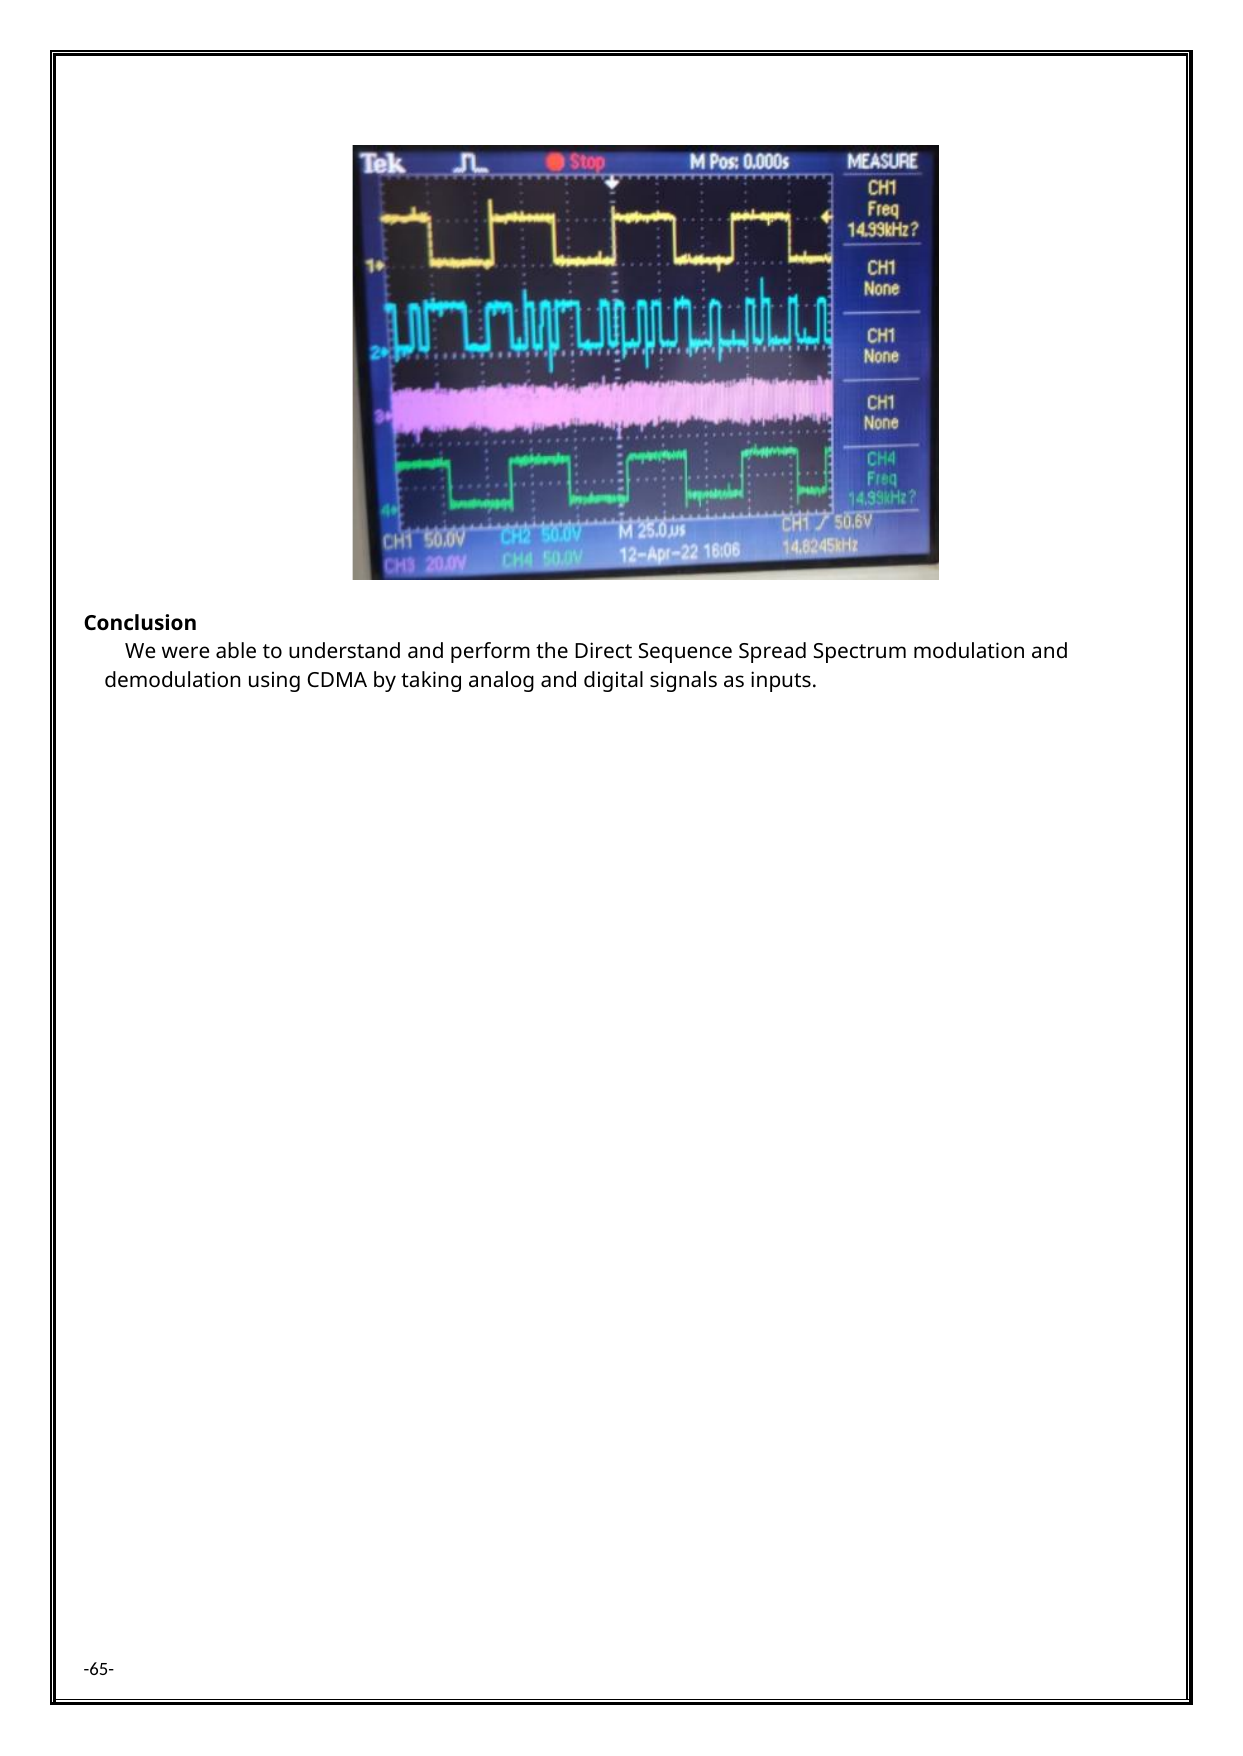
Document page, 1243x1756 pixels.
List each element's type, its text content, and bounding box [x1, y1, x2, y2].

picture [352, 145, 939, 580]
text We were able to understand and perform the Direct Sequence Spread Spectrum modulation and demodulation using CDMA by taking analog and digital signals as inputs. [104, 637, 1167, 693]
text Conclusion [83, 608, 1167, 637]
